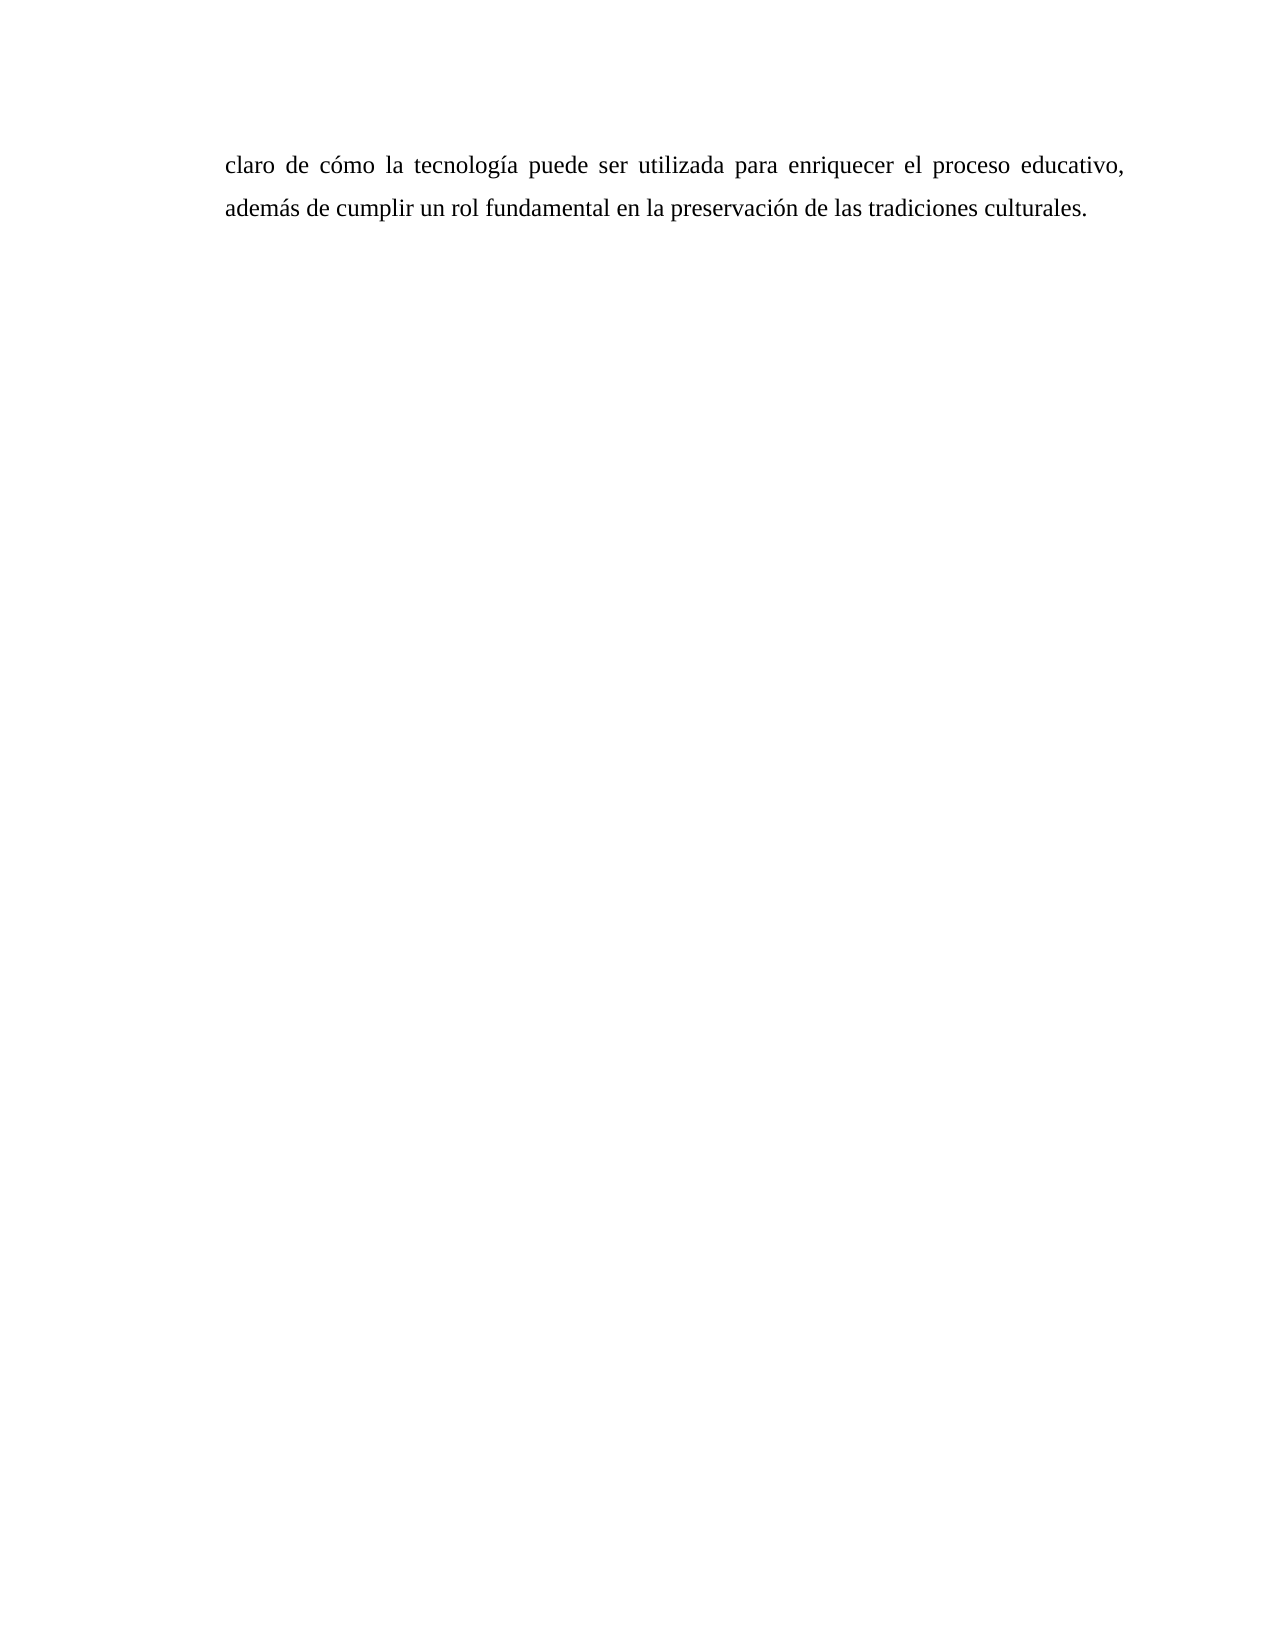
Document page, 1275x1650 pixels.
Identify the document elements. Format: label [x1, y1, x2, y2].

text [225, 150, 1125, 222]
